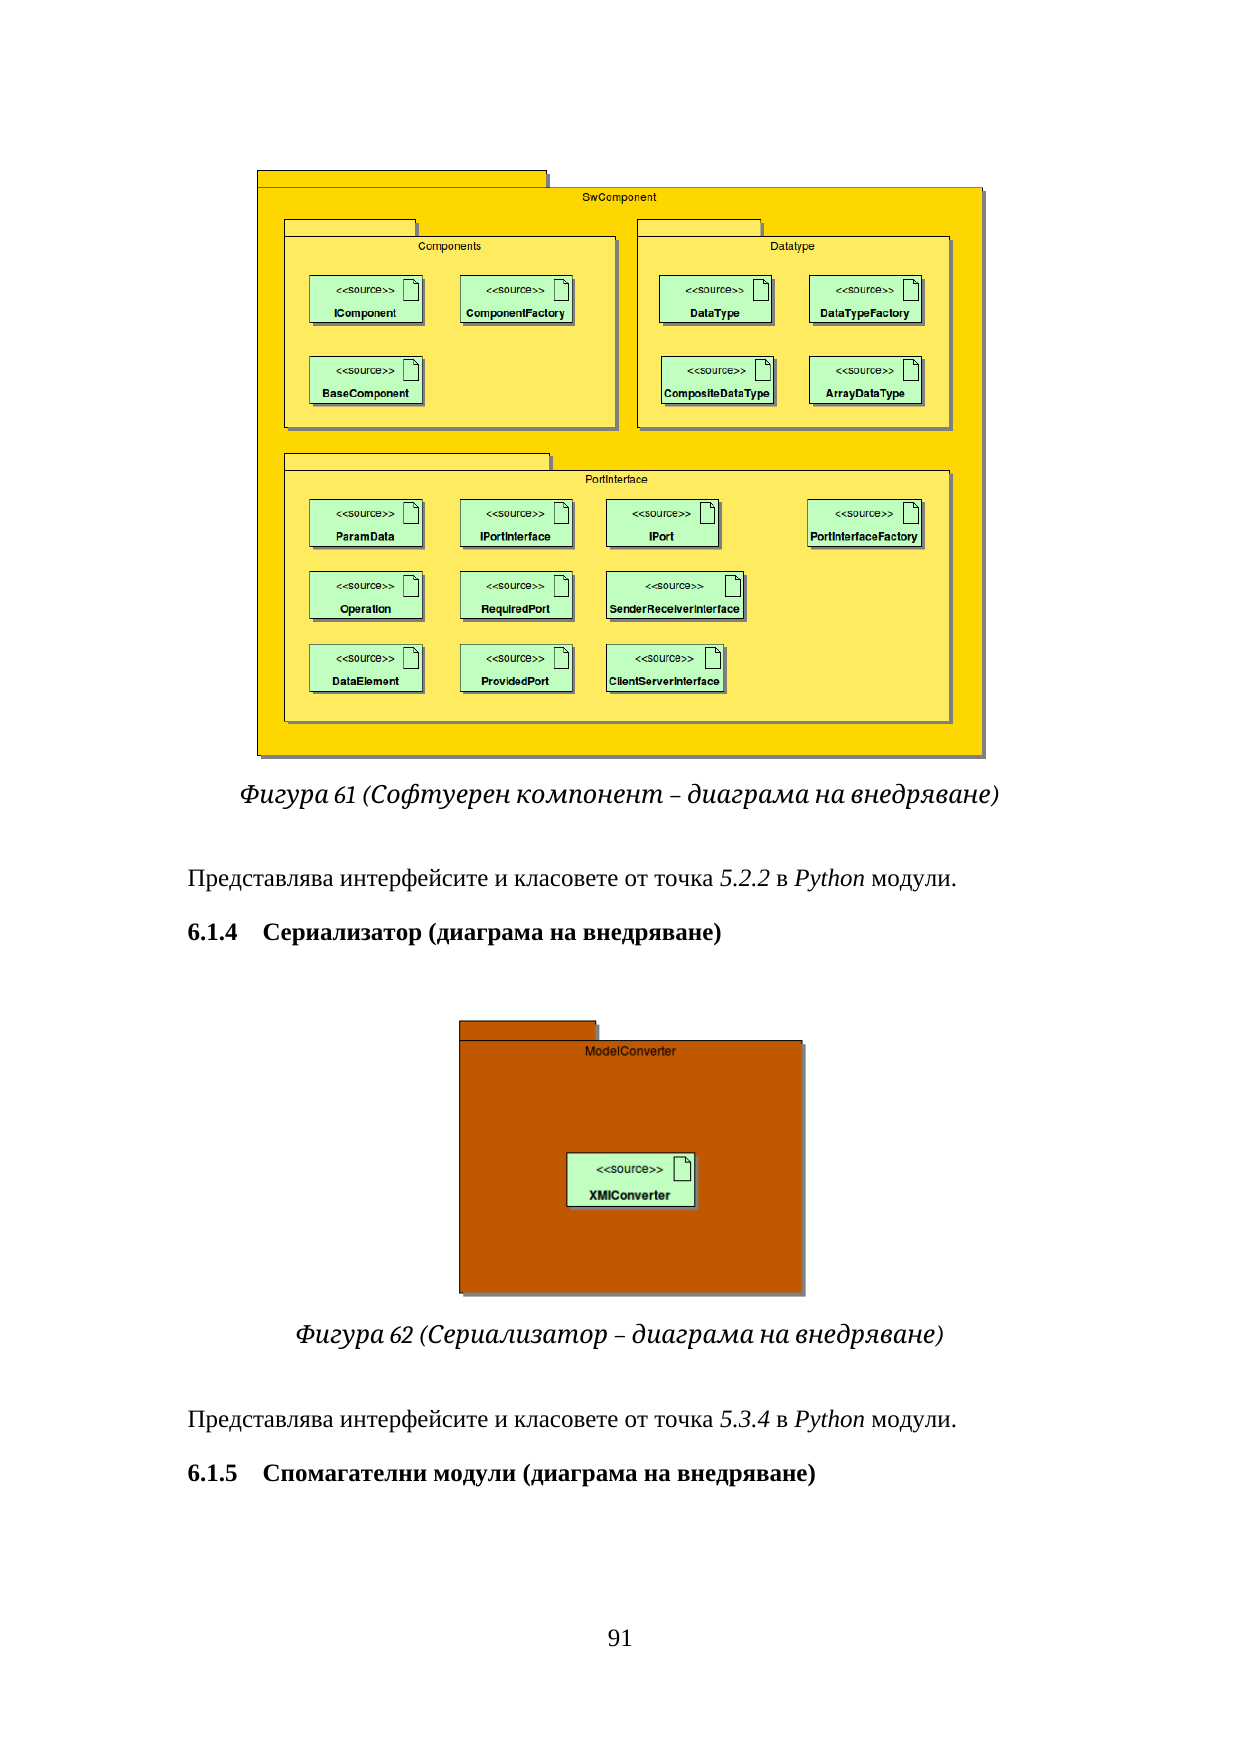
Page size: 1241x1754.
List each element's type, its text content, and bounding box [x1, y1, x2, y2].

text Представлява интерфейсите и класовете от точка 5.2.2 в Python модули. [187, 863, 1053, 892]
picture [422, 970, 818, 1309]
picture [244, 150, 996, 769]
subtitle Сериализатор (диаграма на внедряване) [187, 917, 1053, 946]
text Фигура 62 (Сериализатор – диаграма на внедряване) [187, 1321, 1053, 1350]
subtitle Спомагателни модули (диаграма на внедряване) [187, 1458, 1053, 1486]
text Фигура 61 (Софтуерен компонент – диаграма на внедряване) [187, 781, 1053, 809]
text Представлява интерфейсите и класовете от точка 5.3.4 в Python модули. [187, 1404, 1053, 1433]
